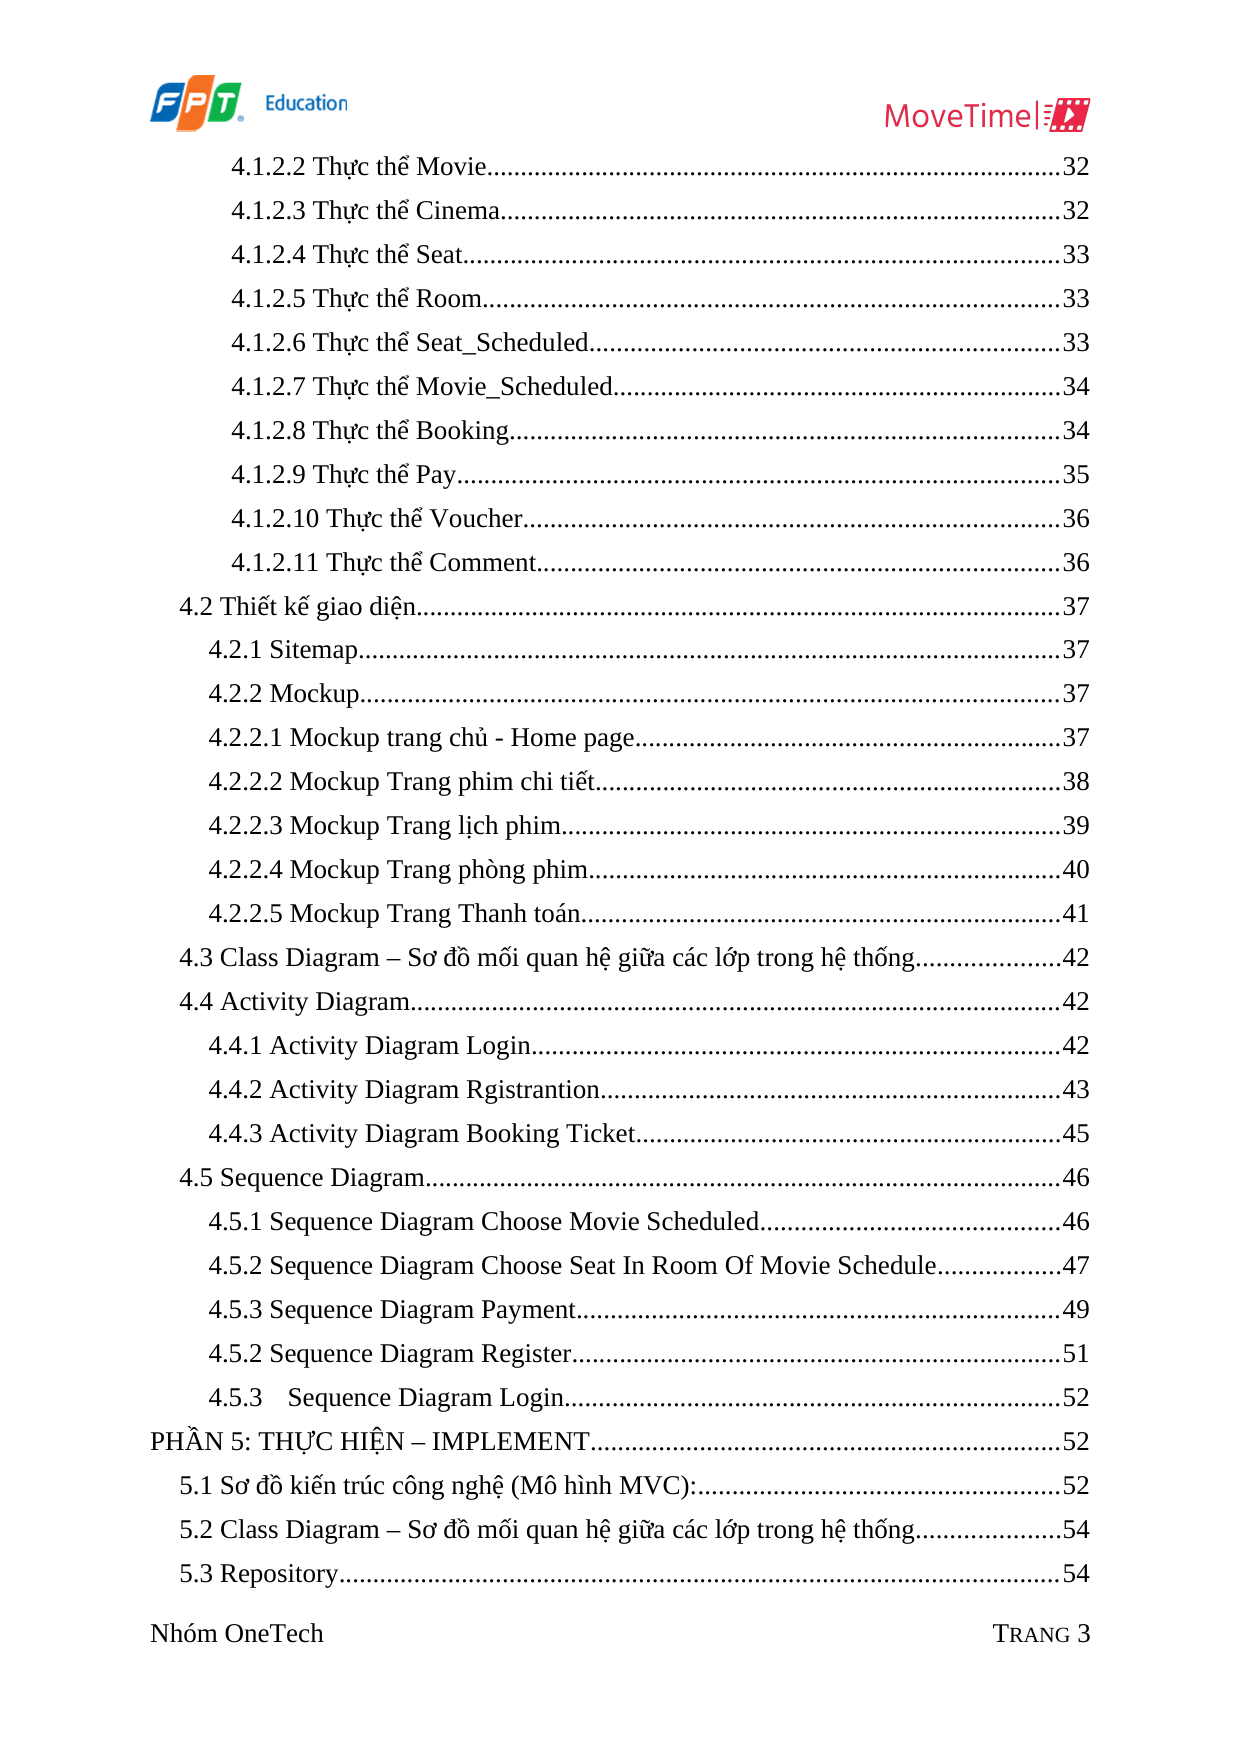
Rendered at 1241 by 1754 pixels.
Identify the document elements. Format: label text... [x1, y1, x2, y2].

text 4.2.2.2 Mockup Trang phim chi tiết 38 [208, 765, 1090, 797]
text PHẦN 5: THỰC HIỆN – IMPLEMENT 52 [150, 1425, 1090, 1456]
text 4.1.2.7 Thực thể Movie_Scheduled 34 [231, 370, 1090, 401]
text 4.4.2 Activity Diagram Rgistrantion 43 [208, 1073, 1090, 1104]
text 4.1.2.4 Thực thể Seat 33 [231, 238, 1090, 269]
text 4.2.2 Mockup 37 [208, 677, 1090, 709]
text 4.2.2.1 Mockup trang chủ - Home page 37 [208, 721, 1090, 753]
text 4.1.2.8 Thực thể Booking 34 [231, 414, 1090, 445]
text 4.2.2.5 Mockup Trang Thanh toán 41 [208, 897, 1090, 928]
text 4.1.2.11 Thực thể Comment 36 [231, 546, 1090, 577]
text 4.4.3 Activity Diagram Booking Ticket 45 [208, 1117, 1090, 1148]
text 4.1.2.2 Thực thể Movie 32 [231, 150, 1090, 181]
text 4.5.2 Sequence Diagram Choose Seat In Room Of Movie Schedule 47 [208, 1249, 1090, 1280]
text 4.2.2.4 Mockup Trang phòng phim 40 [208, 853, 1090, 884]
text 4.4.1 Activity Diagram Login 42 [208, 1029, 1090, 1060]
text 4.1.2.5 Thực thể Room 33 [231, 282, 1090, 313]
text 4.5.1 Sequence Diagram Choose Movie Scheduled 46 [208, 1205, 1090, 1236]
text 4.4 Activity Diagram 42 [179, 985, 1090, 1016]
text 4.5.3 Sequence Diagram Login 52 [208, 1381, 1090, 1412]
text 4.2 Thiết kế giao diện 37 [179, 589, 1090, 621]
text 4.2.2.3 Mockup Trang lịch phim 39 [208, 809, 1090, 841]
picture [885, 98, 1091, 132]
text 4.5.2 Sequence Diagram Register 51 [208, 1337, 1090, 1368]
text 4.1.2.3 Thực thể Cinema 32 [231, 194, 1090, 225]
text 5.1 Sơ đồ kiến trúc công nghệ (Mô hình MVC): 52 [179, 1469, 1090, 1500]
text 4.5.3 Sequence Diagram Payment 49 [208, 1293, 1090, 1324]
picture [150, 75, 347, 132]
text 5.2 Class Diagram – Sơ đồ mối quan hệ giữa các lớp trong hệ thống 54 [179, 1513, 1090, 1544]
text 4.1.2.9 Thực thể Pay 35 [231, 458, 1090, 489]
text 5.3 Repository 54 [179, 1557, 1090, 1588]
text 4.5 Sequence Diagram 46 [179, 1161, 1090, 1192]
text 4.1.2.6 Thực thể Seat_Scheduled 33 [231, 326, 1090, 357]
text 4.1.2.10 Thực thể Voucher 36 [231, 502, 1090, 533]
text 4.2.1 Sitemap 37 [208, 633, 1090, 665]
text 4.3 Class Diagram – Sơ đồ mối quan hệ giữa các lớp trong hệ thống 42 [179, 941, 1090, 972]
